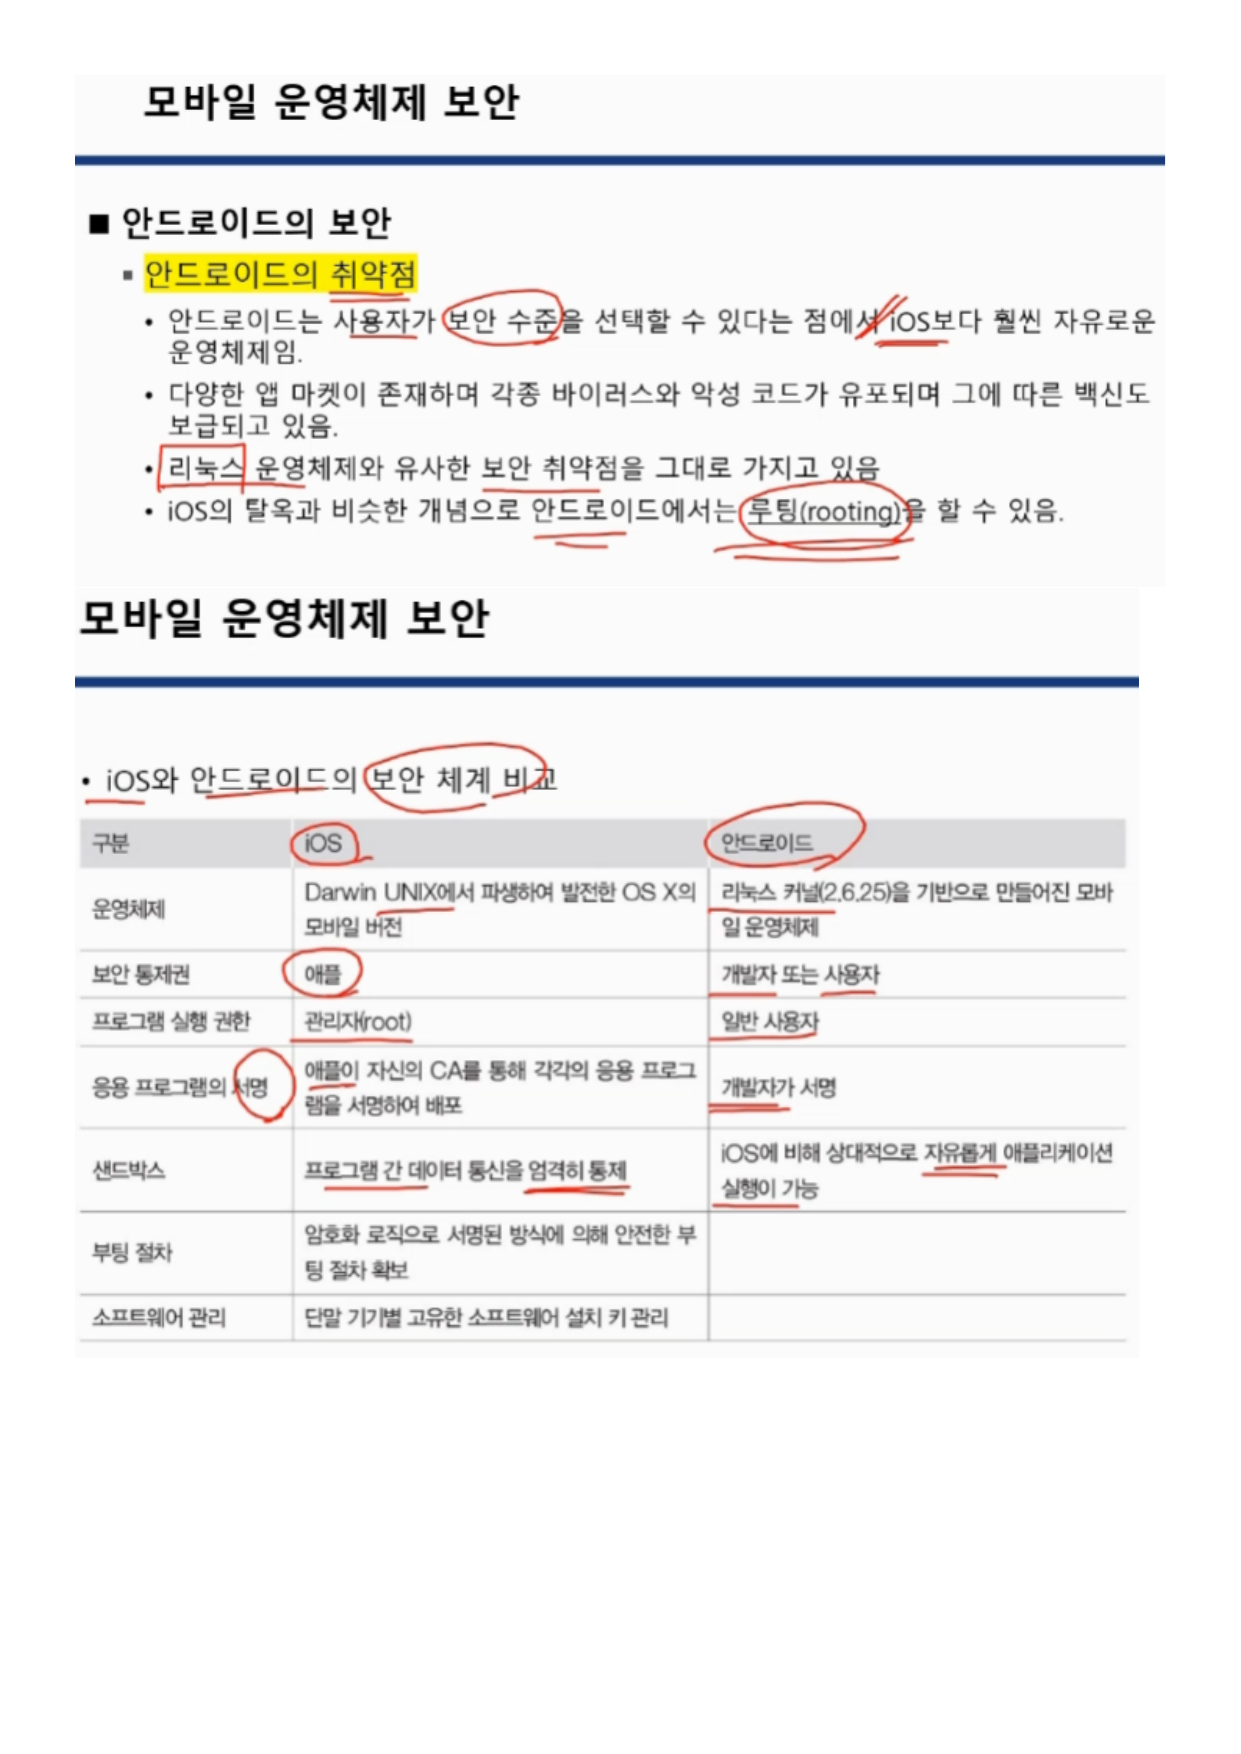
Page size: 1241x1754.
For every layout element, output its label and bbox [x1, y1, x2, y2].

picture [75, 75, 1166, 587]
picture [75, 588, 1139, 1358]
